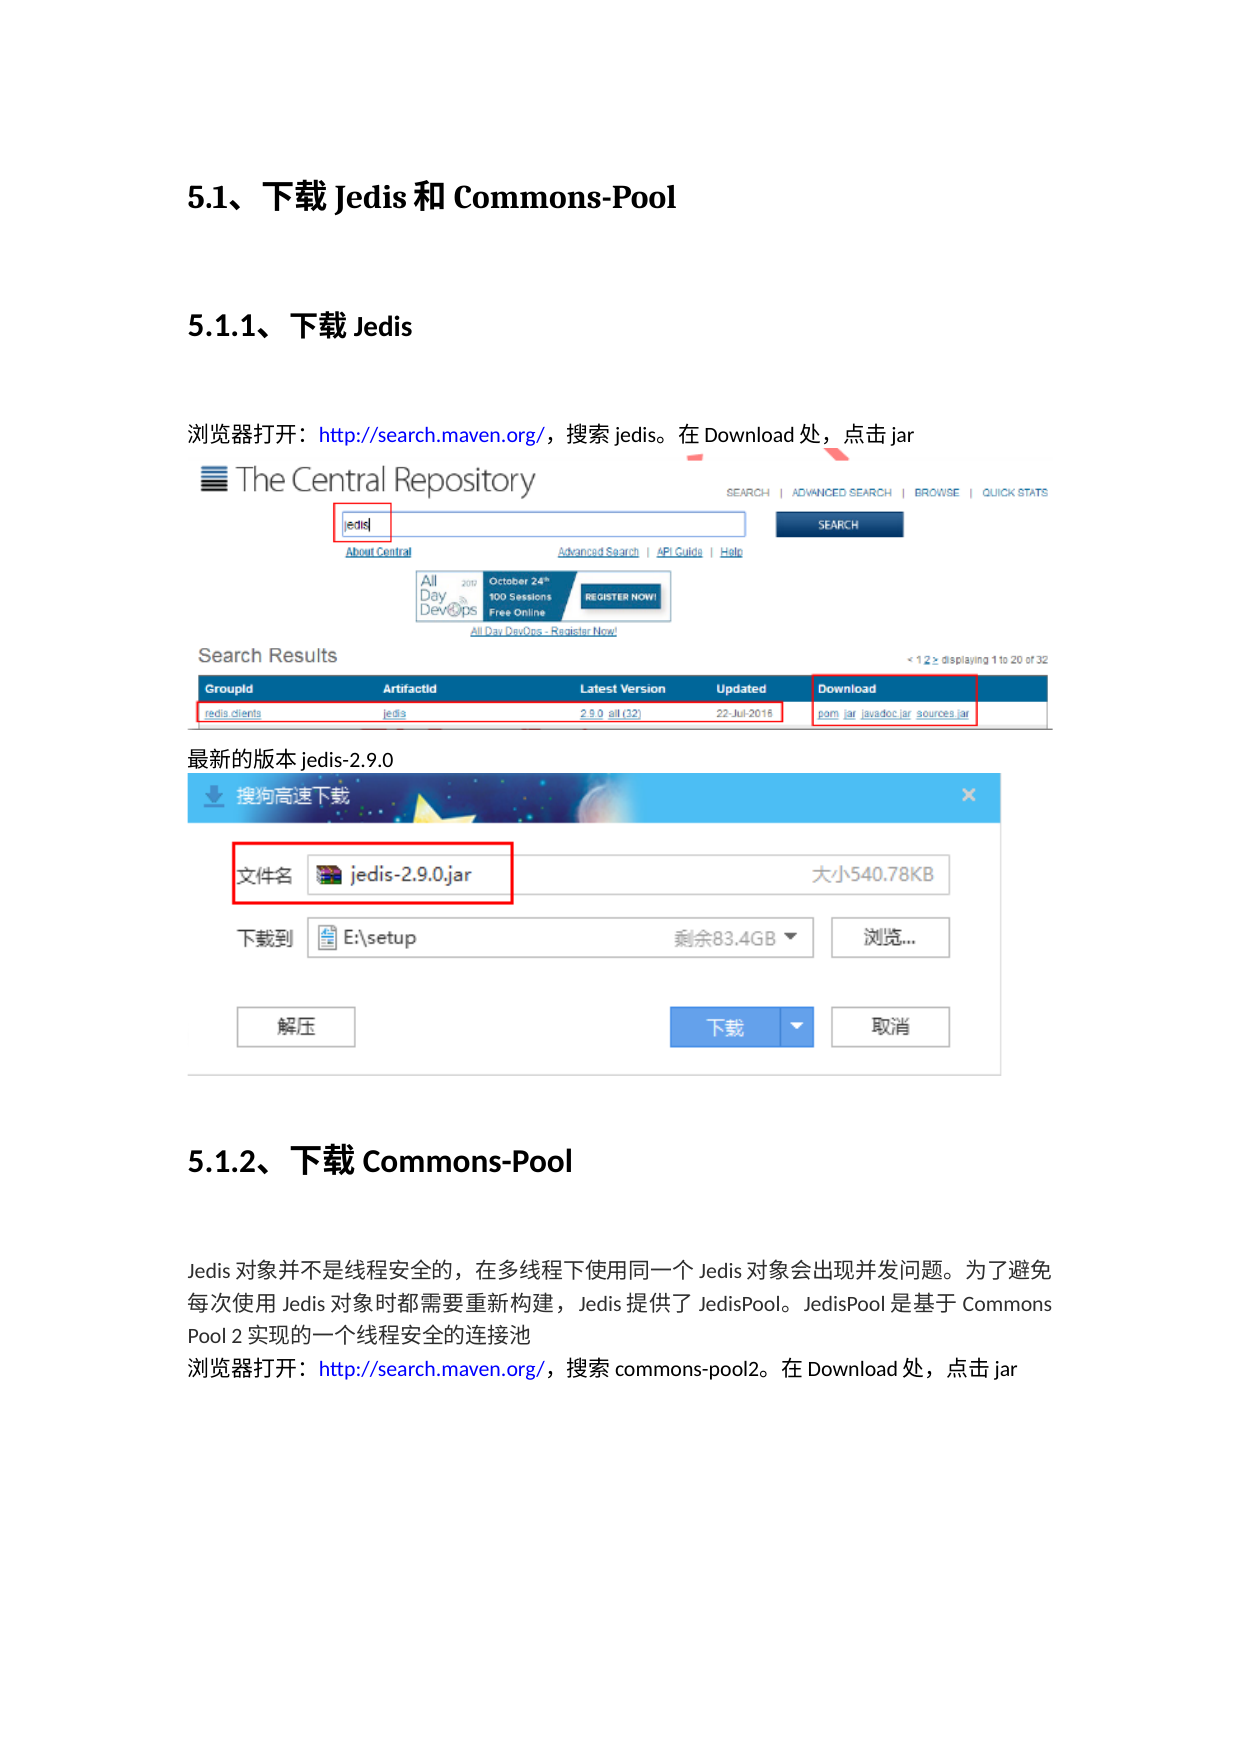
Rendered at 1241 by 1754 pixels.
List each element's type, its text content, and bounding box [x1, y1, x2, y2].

subtitle 5.1.1、下载Jedis [187, 289, 1053, 354]
text 最新的版本jedis-2.9.0 [187, 741, 1053, 774]
text 浏览器打开：http://search.maven.org/，搜索commons-pool2。在Download处，点击jar [187, 1351, 1053, 1383]
subtitle 5.1、下载Jedis和Commons-Pool [187, 162, 1053, 227]
text 浏览器打开：http://search.maven.org/，搜索jedis。在Download处，点击jar [187, 416, 1053, 448]
text Jedis对象并不是线程安全的，在多线程下使用同一个Jedis对象会出现并发问题。为了避免每次使用Jedis对象时都需要重新构建，Jedis提供了JedisPool。JedisPool是基于Commons Pool 2实现的一个线程安全的连接池 [187, 1253, 1053, 1351]
picture [187, 448, 1053, 730]
subtitle 5.1.2、下载Commons-Pool [187, 1126, 1053, 1191]
picture [187, 773, 1002, 1076]
